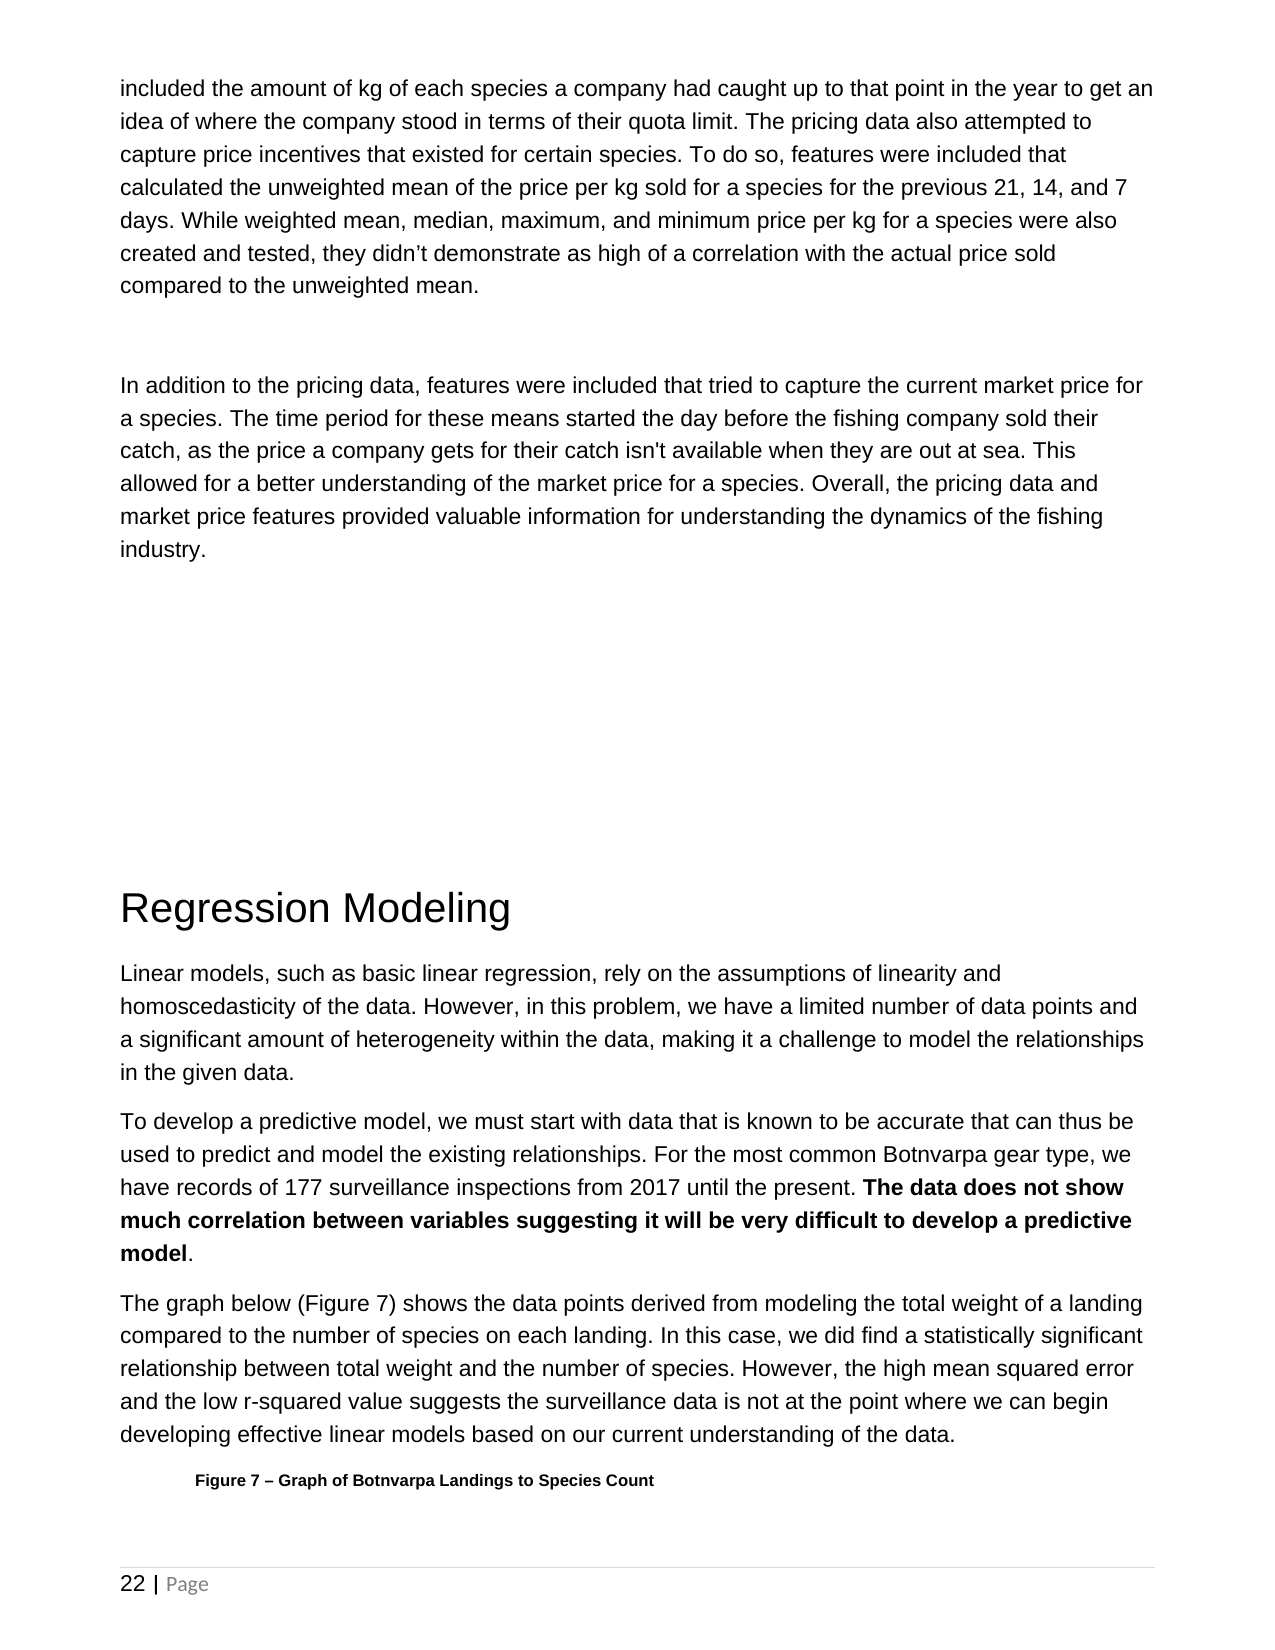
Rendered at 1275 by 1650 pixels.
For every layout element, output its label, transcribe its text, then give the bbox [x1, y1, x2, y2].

text Linear models, such as basic linear regression, rely on the assumptions of linearity and homoscedasticity of the data. However, in this problem, we have a limited number of data points and a significant amount of heterogeneity within the data, making it a challenge to model the relationships in the given data. [120, 960, 1155, 1085]
text In addition to the pricing data, features were included that tried to capture the current market price for a species. The time period for these means started the day before the fishing company sold their catch, as the price a company gets for their catch isn't available when they are out at sea. This allowed for a better understanding of the market price for a species. Overall, the pricing data and market price features provided valuable information for understanding the dynamics of the fishing industry. [120, 372, 1155, 563]
text The graph below (Figure 7) shows the data points derived from modeling the total weight of a landing compared to the number of species on each landing. In this case, we did find a statistically significant relationship between total weight and the number of species. However, the high mean squared error and the low r-squared value suggests the surveillance data is not at the point where we can begin developing effective linear models based on our current understanding of the data. [120, 1289, 1155, 1447]
text Figure 7 – Graph of Botnvarpa Landings to Species Count [195, 1471, 1155, 1490]
text Regression Modeling [120, 883, 1155, 931]
text To develop a predictive model, we must start with data that is known to be accurate that can thus be used to predict and model the existing relationships. For the most common Botnvarpa gear type, we have records of 177 surveillance inspections from 2017 until the present. The data does not show much correlation between variables suggesting it will be very difficult to develop a predictive model. [120, 1108, 1155, 1266]
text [120, 75, 1155, 299]
